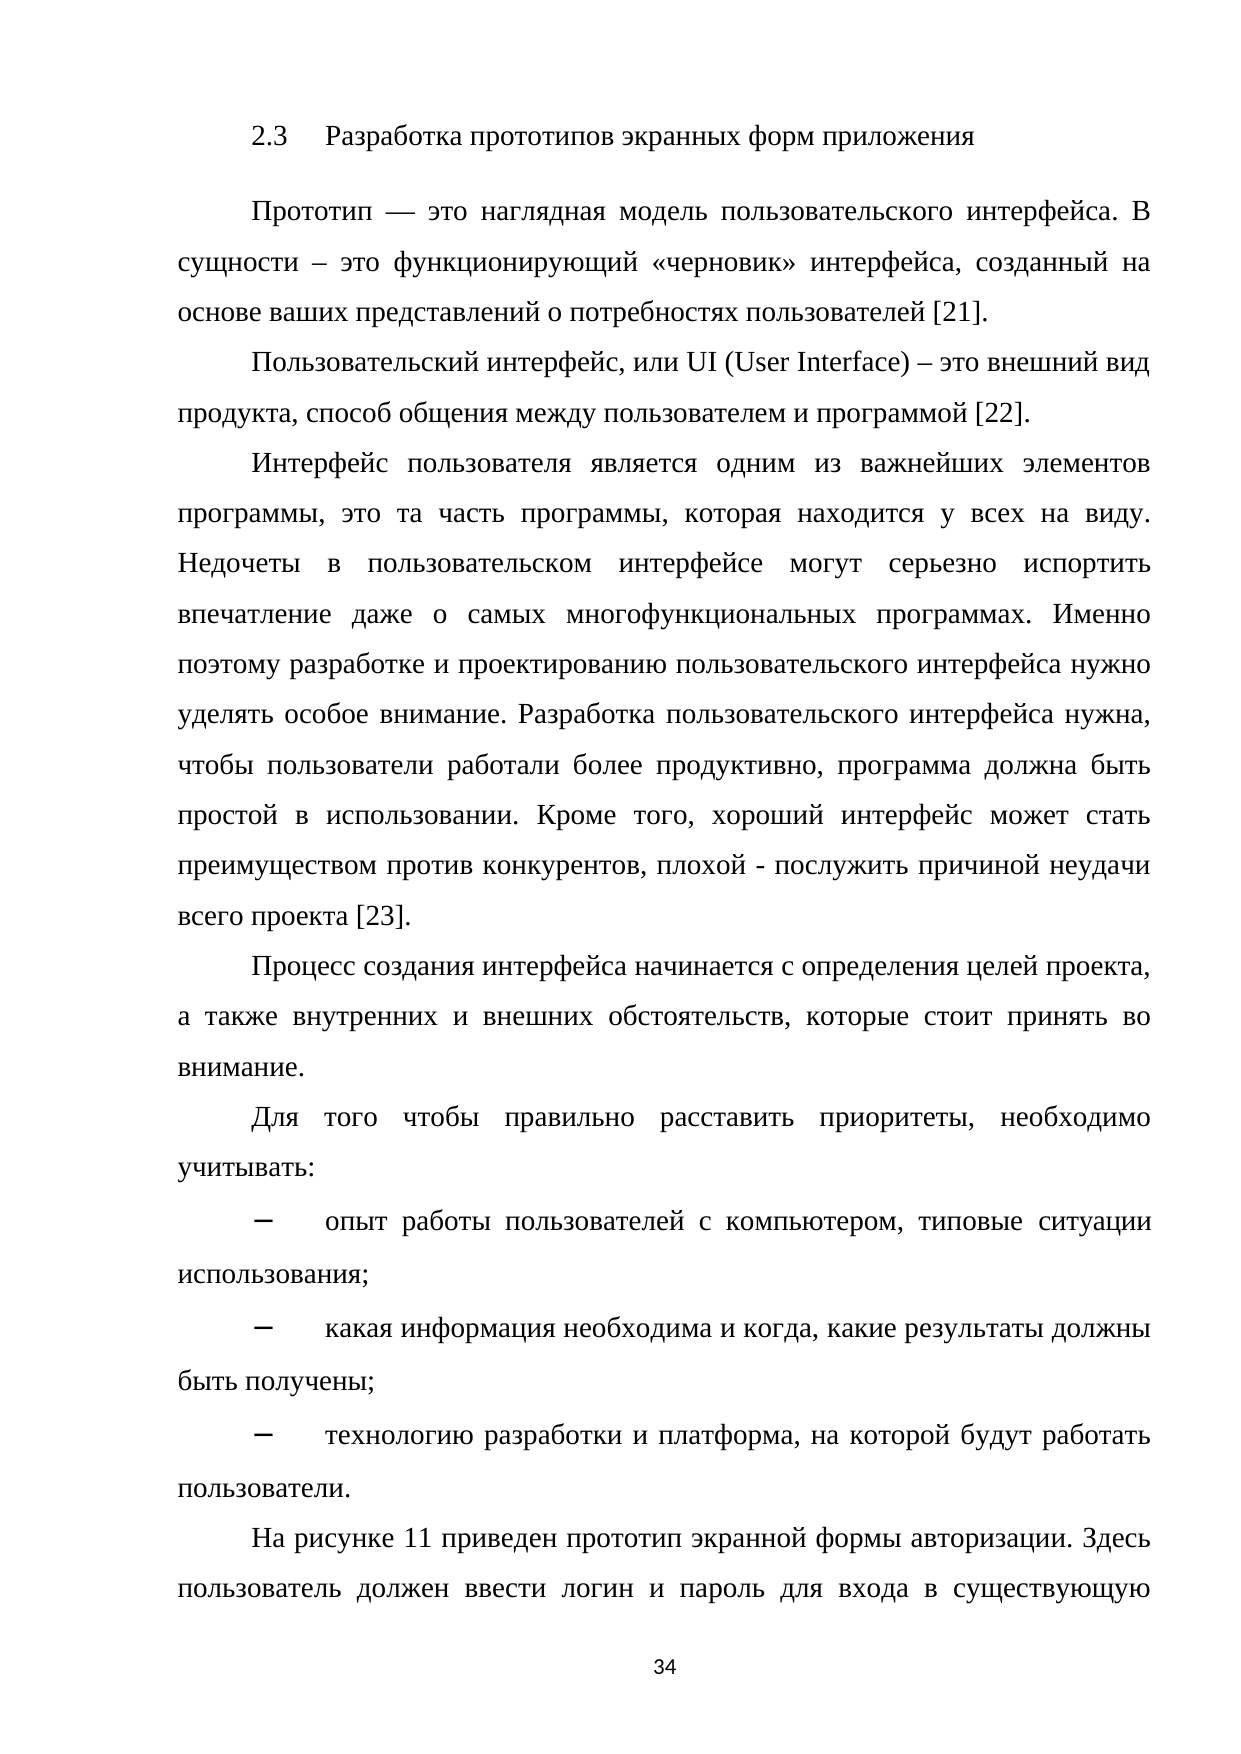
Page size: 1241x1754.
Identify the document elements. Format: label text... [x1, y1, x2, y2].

text Интерфейс пользователя является одним из важнейших элементов программы, это та часть программы, которая находится у всех на виду. Недочеты в пользовательском интерфейсе могут серьезно испортить впечатление даже о самых многофункциональных программах. Именно поэтому разработке и проектированию пользовательского интерфейса нужно уделять особое внимание. Разработка пользовательского интерфейса нужна, чтобы пользователи работали более продуктивно, программа должна быть простой в использовании. Кроме того, хороший интерфейс может стать преимуществом против конкурентов, плохой - послужить причиной неудачи всего проекта [23]. [177, 445, 1152, 931]
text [177, 1520, 1152, 1604]
text Прототип — это наглядная модель пользовательского интерфейса. В сущности – это функционирующий «черновик» интерфейса, созданный на основе ваших представлений о потребностях пользователей [21]. [177, 193, 1152, 328]
text Для того чтобы правильно расставить приоритеты, необходимо учитывать: [177, 1099, 1152, 1183]
text Процесс создания интерфейса начинается с определения целей проекта, а также внутренних и внешних обстоятельств, которые стоит принять во внимание. [177, 948, 1152, 1082]
list технологию разработки и платформа, на которой будут работать пользователи. [177, 1413, 1152, 1503]
list какая информация необходима и когда, какие результаты должны быть получены; [177, 1306, 1152, 1396]
text Пользовательский интерфейс, или UI (User Interface) – это внешний вид продукта, способ общения между пользователем и программой [22]. [177, 344, 1152, 428]
text Разработка прототипов экранных форм приложения [251, 118, 1152, 152]
list опыт работы пользователей с компьютером, типовые ситуации использования; [177, 1200, 1152, 1290]
